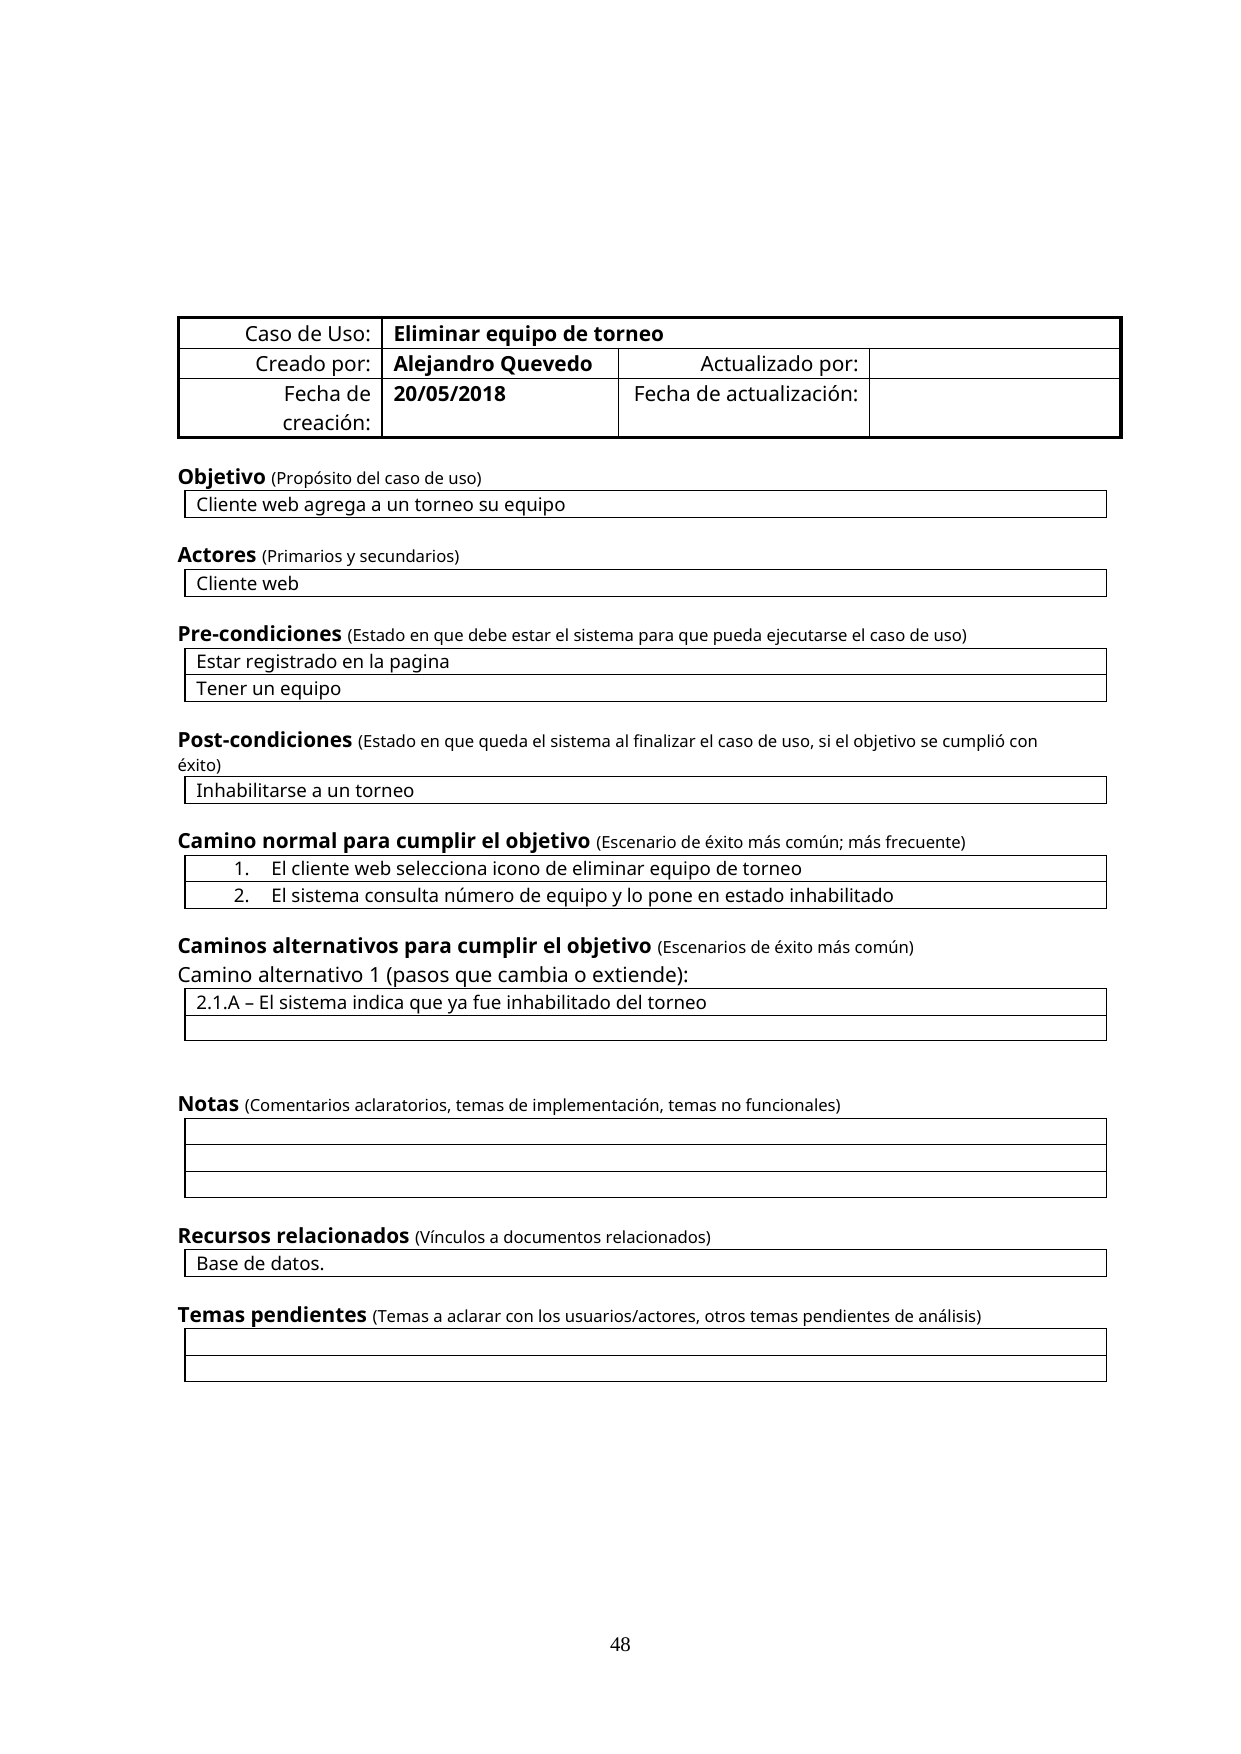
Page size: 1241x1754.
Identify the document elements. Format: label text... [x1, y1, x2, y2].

table_header Inhabilitarse a un torneo [186, 777, 1106, 802]
table_cell Creado por: [180, 349, 381, 378]
table_cell [186, 1145, 1106, 1171]
table_cell [186, 1172, 1106, 1197]
table_header El cliente web selecciona icono de eliminar equipo de torneo [186, 856, 1106, 881]
table_cell [870, 379, 1119, 436]
table_header [186, 1329, 1106, 1355]
table_cell [186, 1016, 1106, 1040]
table_header Cliente web agrega a un torneo su equipo [186, 491, 1106, 517]
table_cell Fecha de creación: [180, 379, 381, 436]
table_header Estar registrado en la pagina [186, 649, 1106, 674]
table_header Eliminar equipo de torneo [383, 319, 1119, 348]
subtitle Camino normal para cumplir el objetivo (Escenario de éxito más común; más frecuente) [177, 826, 1063, 854]
table_cell Alejandro Quevedo [383, 349, 618, 378]
table_cell [870, 349, 1119, 378]
table_header Base de datos. [186, 1250, 1106, 1276]
subtitle Notas (Comentarios aclaratorios, temas de implementación, temas no funcionales) [177, 1089, 1063, 1117]
table_cell Actualizado por: [619, 349, 869, 378]
subtitle Temas pendientes (Temas a aclarar con los usuarios/actores, otros temas pendientes de análisis) [177, 1300, 1063, 1328]
subtitle Post-condiciones (Estado en que queda el sistema al finalizar el caso de uso, si el objetivo se cumplió con éxito) [177, 725, 1063, 776]
table_header 2.1.A – El sistema indica que ya fue inhabilitado del torneo [186, 989, 1106, 1015]
table_cell Tener un equipo [186, 675, 1106, 701]
table_cell 20/05/2018 [383, 379, 618, 436]
subtitle Objetivo (Propósito del caso de uso) [177, 462, 1063, 490]
table_header Cliente web [186, 570, 1106, 596]
subtitle Recursos relacionados (Vínculos a documentos relacionados) [177, 1221, 1063, 1249]
subtitle Caminos alternativos para cumplir el objetivo (Escenarios de éxito más común) [177, 931, 1063, 960]
text Camino alternativo 1 (pasos que cambia o extiende): [177, 960, 1063, 988]
table_cell El sistema consulta número de equipo y lo pone en estado inhabilitado [186, 882, 1106, 908]
table_cell Fecha de actualización: [619, 379, 869, 436]
table_cell [186, 1356, 1106, 1381]
subtitle Actores (Primarios y secundarios) [177, 541, 1063, 569]
subtitle Pre-condiciones (Estado en que debe estar el sistema para que pueda ejecutarse el caso de uso) [177, 619, 1063, 648]
table_header Caso de Uso: [180, 319, 381, 348]
table_header [186, 1119, 1106, 1144]
